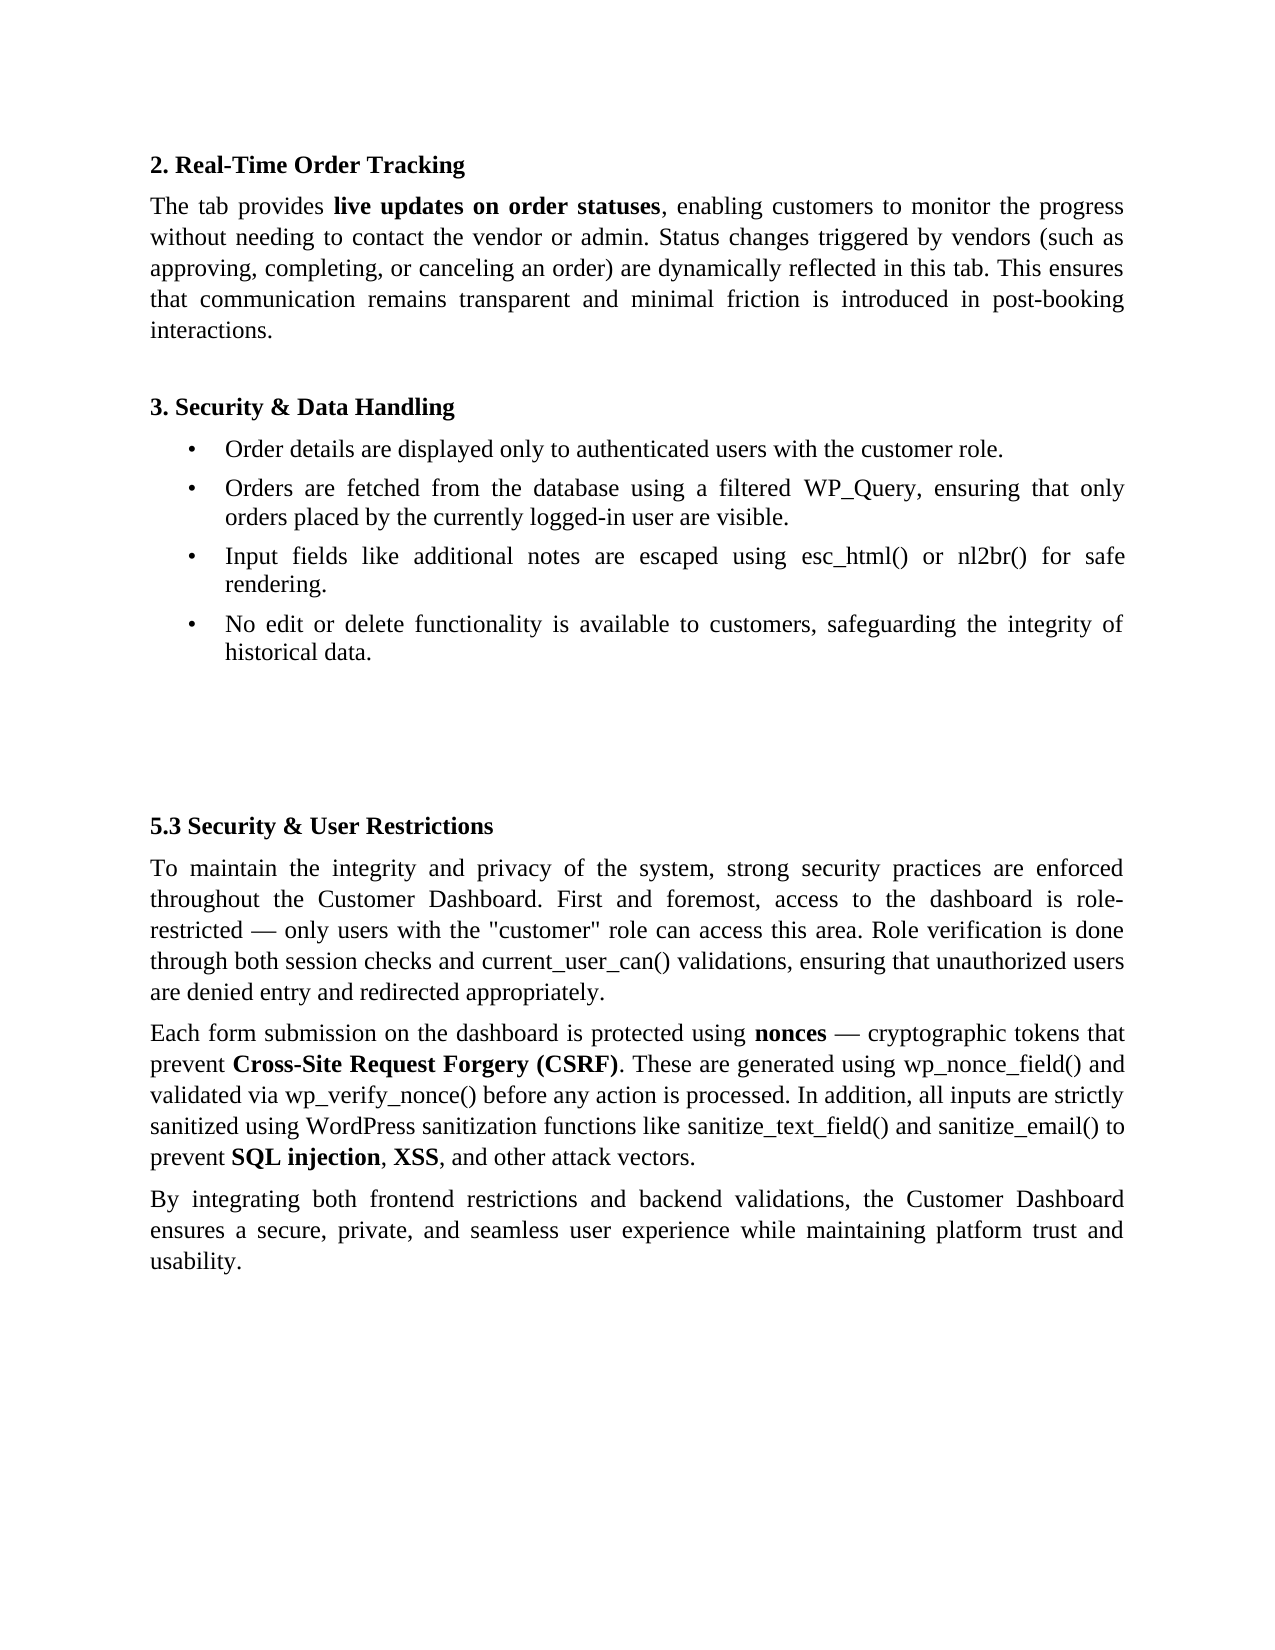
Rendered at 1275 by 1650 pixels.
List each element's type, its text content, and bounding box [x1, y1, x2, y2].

list Orders are fetched from the database using a filtered WP_Query, ensuring that only orders placed by the currently logged-in user are visible. [187, 473, 1125, 530]
text By integrating both frontend restrictions and backend validations, the Customer Dashboard ensures a secure, private, and seamless user experience while maintaining platform trust and usability. [150, 1184, 1125, 1275]
list Order details are displayed only to authenticated users with the customer role. [187, 434, 1125, 462]
text 2. Real-Time Order Tracking [150, 150, 1125, 179]
list Input fields like additional notes are escaped using esc_html() or nl2br() for safe rendering. [187, 541, 1125, 598]
text 5.3 Security & User Restrictions [150, 811, 1125, 840]
text The tab provides live updates on order statuses, enabling customers to monitor the progress without needing to contact the vendor or admin. Status changes triggered by vendors (such as approving, completing, or canceling an order) are dynamically reflected in this tab. This ensures that communication remains transparent and minimal friction is introduced in post-booking interactions. [150, 191, 1125, 344]
text Each form submission on the dashboard is protected using nonces — cryptographic tokens that prevent Cross-Site Request Forgery (CSRF). These are generated using wp_nonce_field() and validated via wp_verify_nonce() before any action is processed. In addition, all inputs are strictly sanitized using WordPress sanitization functions like sanitize_text_field() and sanitize_email() to prevent SQL injection, XSS, and other attack vectors. [150, 1018, 1125, 1171]
text 3. Security & Data Handling [150, 392, 1125, 421]
list No edit or delete functionality is available to customers, safeguarding the integrity of historical data. [187, 609, 1125, 666]
text To maintain the integrity and privacy of the system, strong security practices are enforced throughout the Customer Dashboard. First and foremost, access to the dashboard is role-restricted — only users with the "customer" role can access this area. Role verification is done through both session checks and current_user_can() validations, ensuring that unauthorized users are denied entry and redirected appropriately. [150, 853, 1125, 1006]
